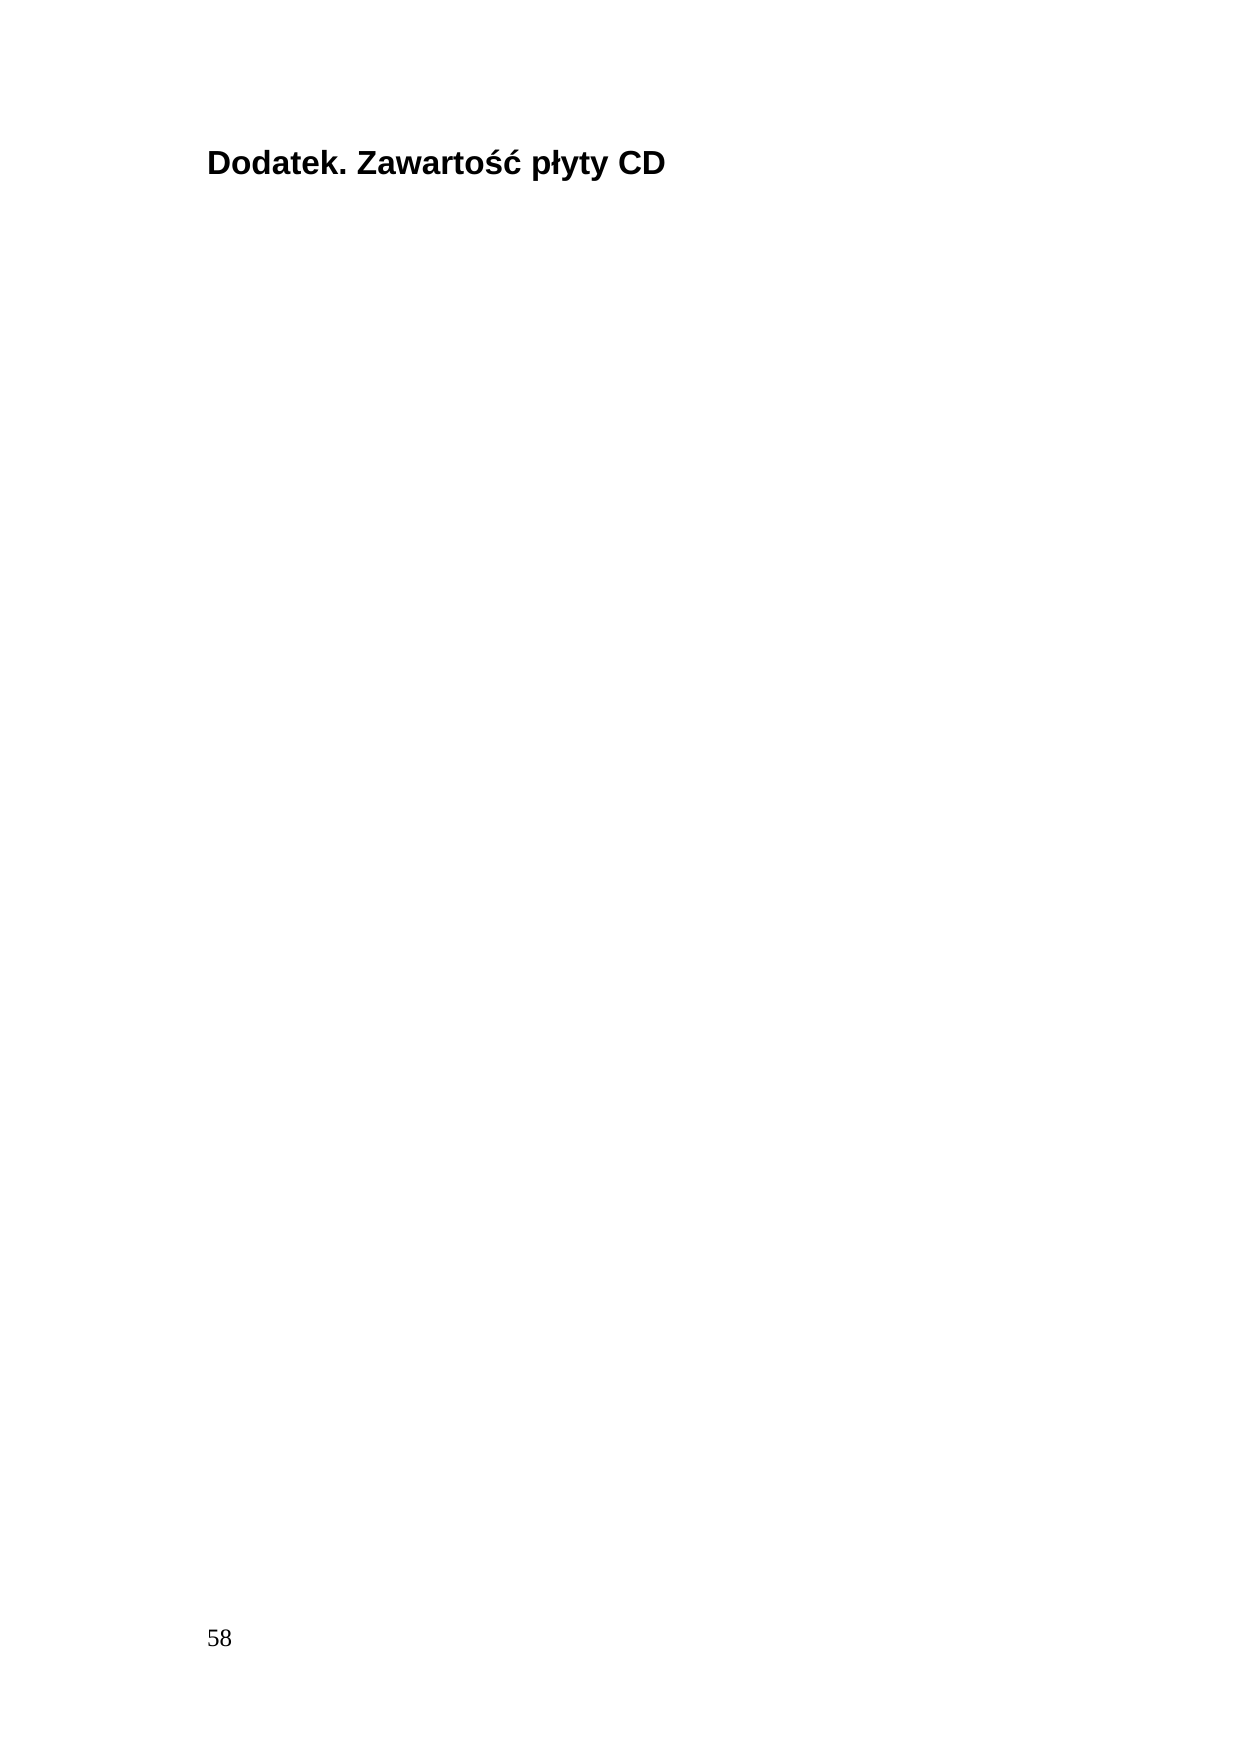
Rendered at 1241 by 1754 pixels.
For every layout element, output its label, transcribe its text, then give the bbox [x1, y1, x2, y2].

subtitle Dodatek. Zawartość płyty CD [207, 143, 1122, 182]
